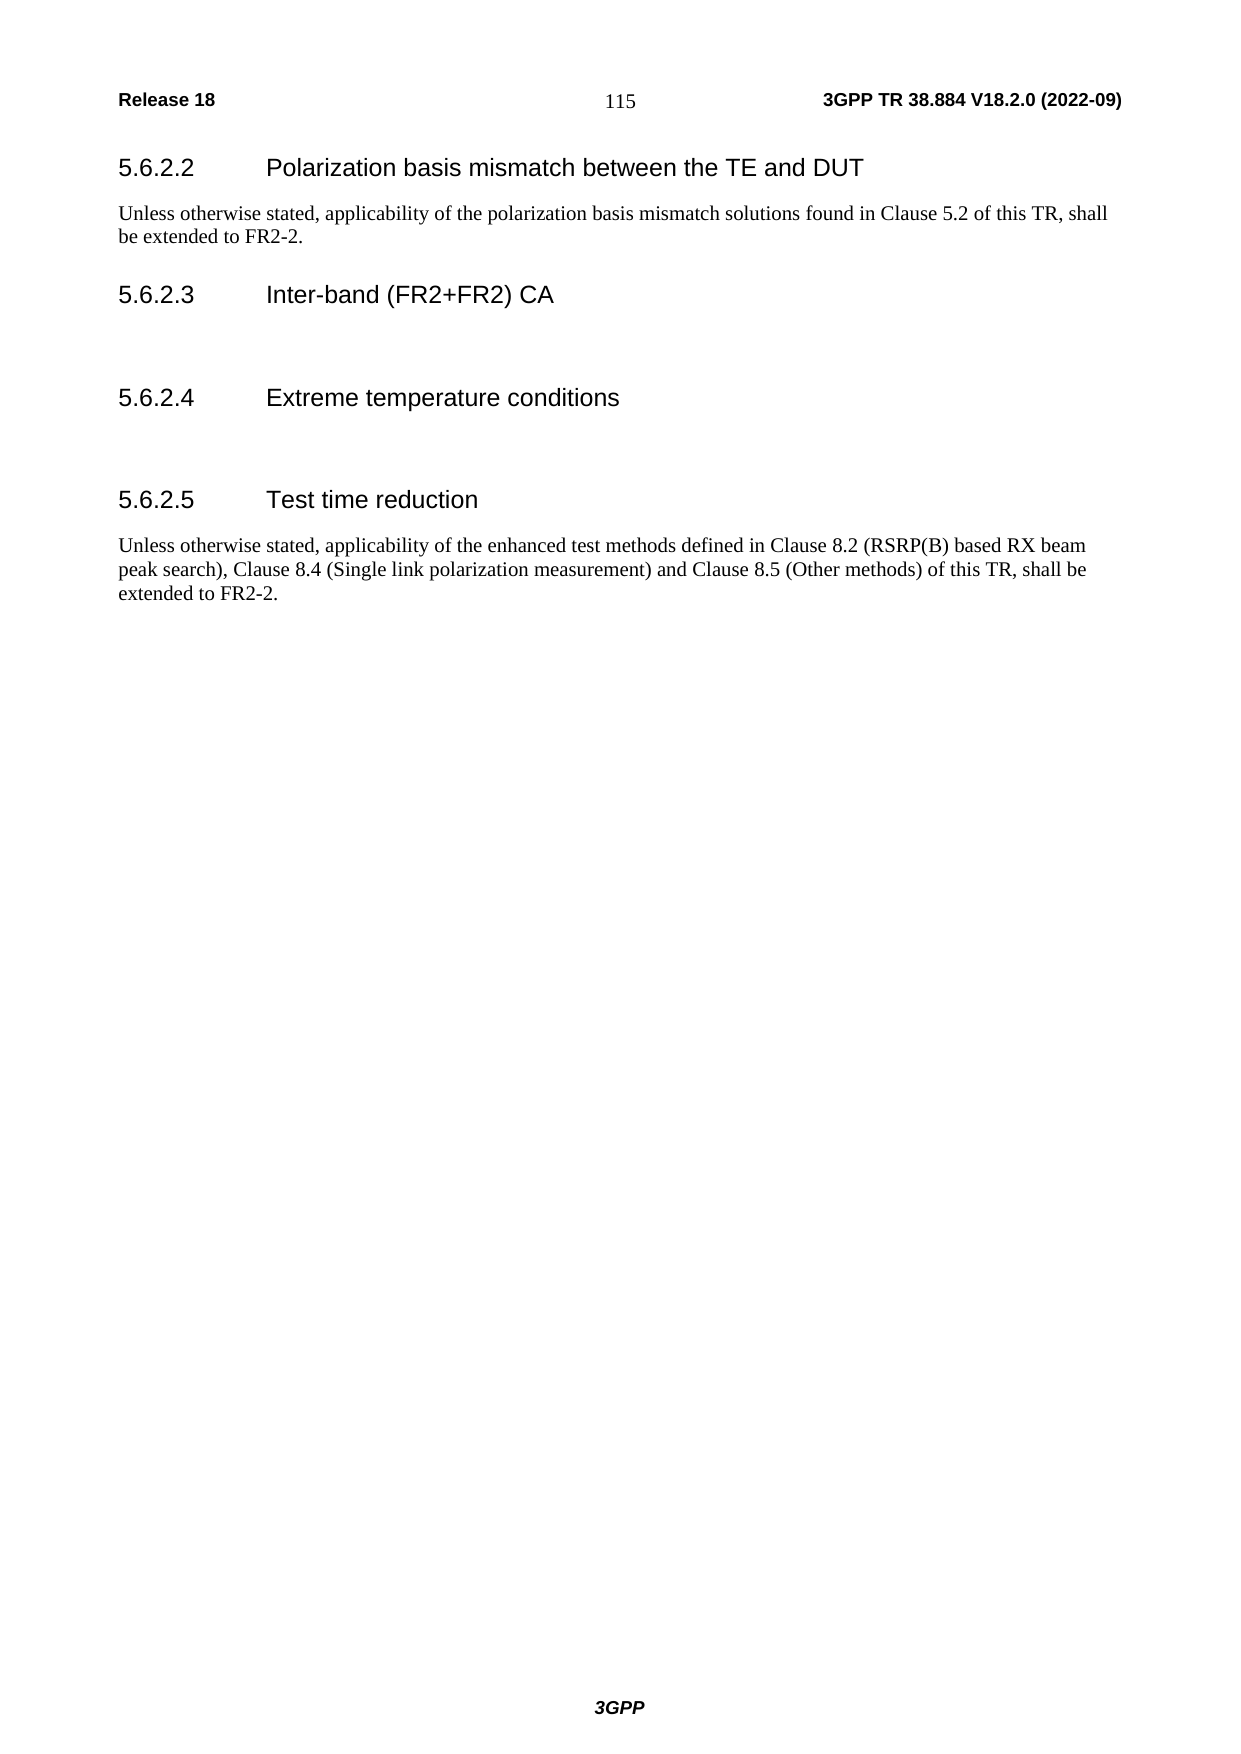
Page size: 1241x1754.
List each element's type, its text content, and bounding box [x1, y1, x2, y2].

subtitle 5.6.2.4 Extreme temperature conditions [118, 383, 1122, 411]
subtitle 5.6.2.2 Polarization basis mismatch between the TE and DUT [118, 153, 1122, 182]
text Unless otherwise stated, applicability of the polarization basis mismatch solutions found in Clause 5.2 of this TR, shall be extended to FR2-2. [118, 200, 1122, 248]
subtitle 5.6.2.5 Test time reduction [118, 485, 1122, 514]
subtitle 5.6.2.3 Inter-band (FR2+FR2) CA [118, 280, 1122, 308]
text Unless otherwise stated, applicability of the enhanced test methods defined in Clause 8.2 (RSRP(B) based RX beam peak search), Clause 8.4 (Single link polarization measurement) and Clause 8.5 (Other methods) of this TR, shall be extended to FR2-2. [118, 533, 1122, 605]
